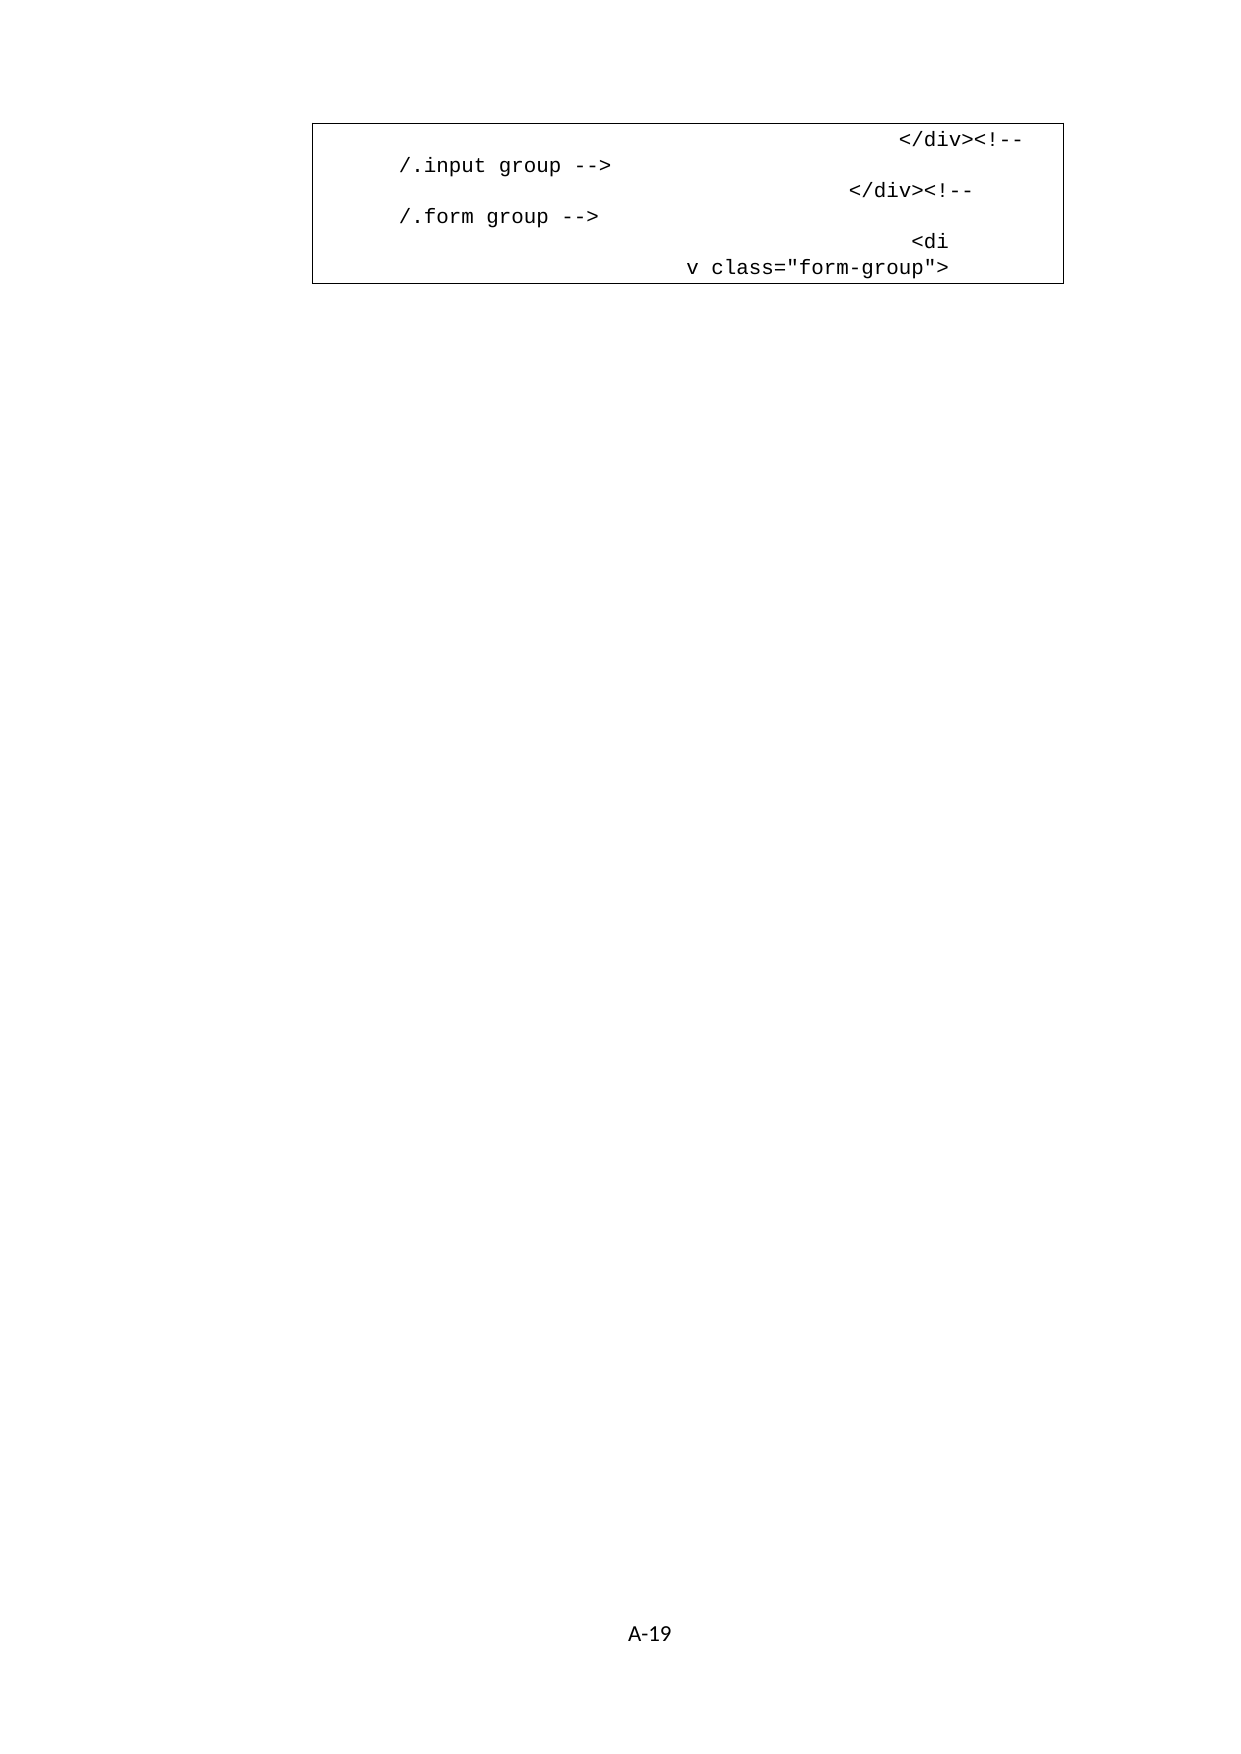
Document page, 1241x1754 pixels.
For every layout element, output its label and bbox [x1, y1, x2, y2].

table_header [313, 124, 1063, 283]
